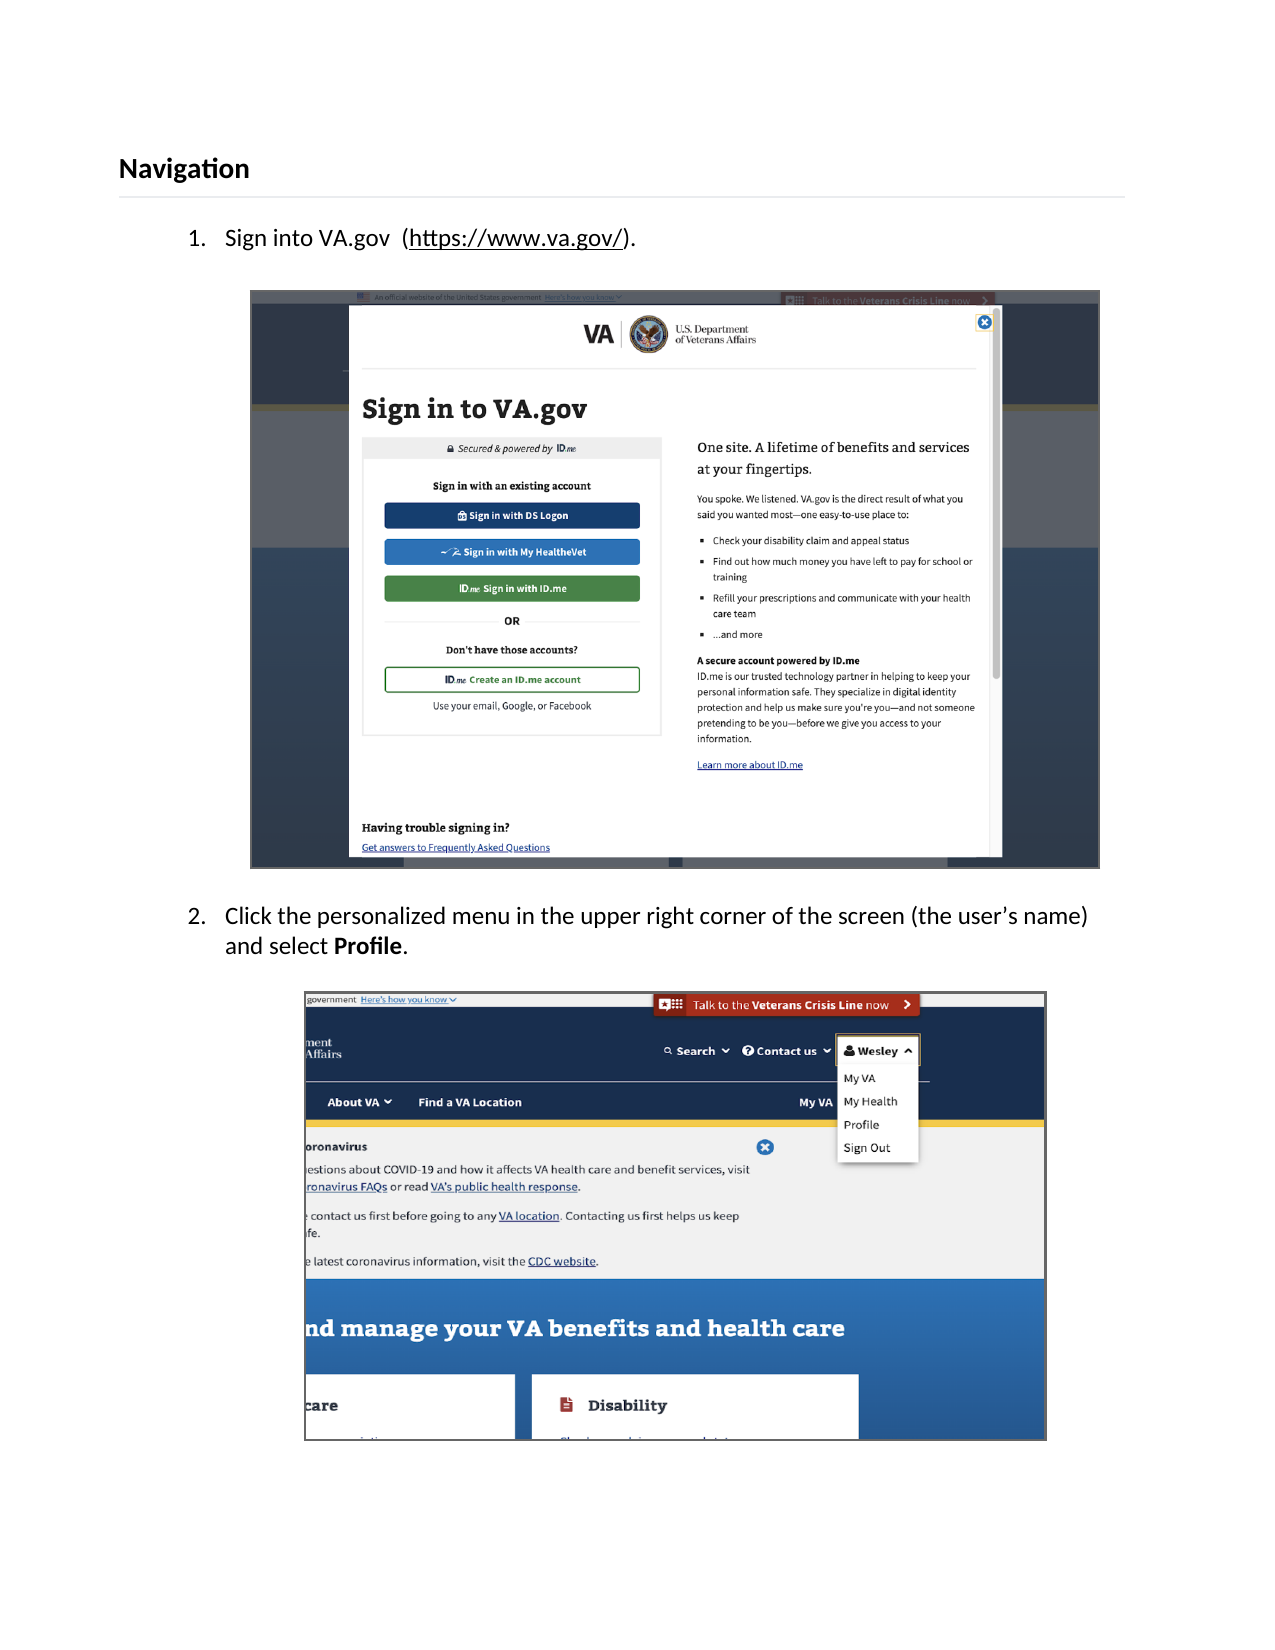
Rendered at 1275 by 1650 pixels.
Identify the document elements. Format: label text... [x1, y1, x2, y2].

list Click the personalized menu in the upper right corner of the screen (the user’s name) and select Profile. [187, 900, 1125, 961]
list Sign into VA.gov (https://www.va.gov/). [187, 223, 1125, 253]
subtitle Navigation [119, 150, 1125, 196]
picture [306, 994, 1044, 1439]
picture [252, 292, 1098, 867]
